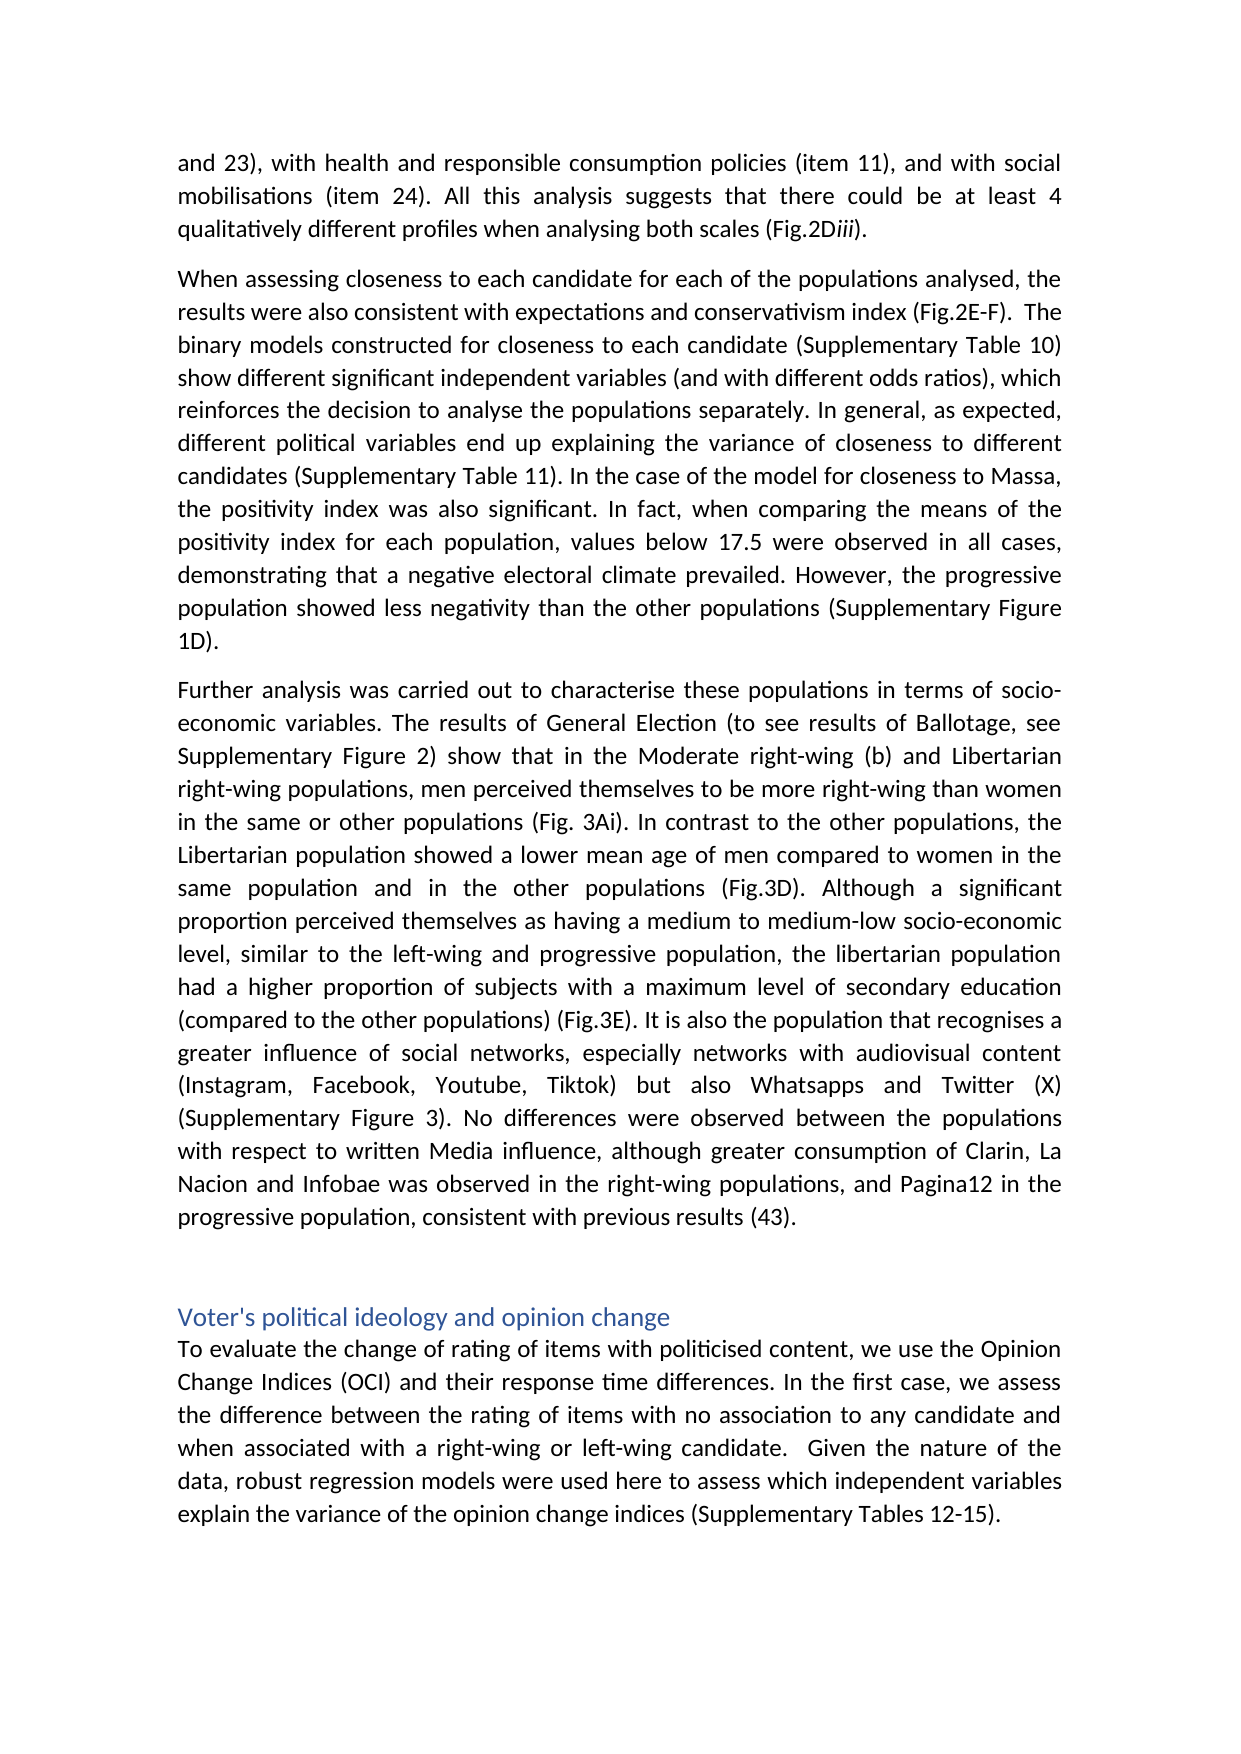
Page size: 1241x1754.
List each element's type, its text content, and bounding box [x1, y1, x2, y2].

text To evaluate the change of rating of items with politicised content, we use the Opinion Change Indices (OCI) and their response time differences. In the first case, we assess the difference between the rating of items with no association to any candidate and when associated with a right-wing or left-wing candidate. Given the nature of the data, robust regression models were used here to assess which independent variables explain the variance of the opinion change indices (Supplementary Tables 12-15). [177, 1333, 1063, 1529]
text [177, 148, 1063, 244]
text Further analysis was carried out to characterise these populations in terms of socio-economic variables. The results of General Election (to see results of Ballotage, see Supplementary Figure 2) show that in the Moderate right-wing (b) and Libertarian right-wing populations, men perceived themselves to be more right-wing than women in the same or other populations (Fig. 3Ai). In contrast to the other populations, the Libertarian population showed a lower mean age of men compared to women in the same population and in the other populations (Fig.3D). Although a significant proportion perceived themselves as having a medium to medium-low socio-economic level, similar to the left-wing and progressive population, the libertarian population had a higher proportion of subjects with a maximum level of secondary education (compared to the other populations) (Fig.3E). It is also the population that recognises a greater influence of social networks, especially networks with audiovisual content (Instagram, Facebook, Youtube, Tiktok) but also Whatsapps and Twitter (X) (Supplementary Figure 3). No differences were observed between the populations with respect to written Media influence, although greater consumption of Clarin, La Nacion and Infobae was observed in the right-wing populations, and Pagina12 in the progressive population, consistent with previous results (43). [177, 675, 1063, 1232]
text When assessing closeness to each candidate for each of the populations analysed, the results were also consistent with expectations and conservativism index (Fig.2E-F). The binary models constructed for closeness to each candidate (Supplementary Table 10) show different significant independent variables (and with different odds ratios), which reinforces the decision to analyse the populations separately. In general, as expected, different political variables end up explaining the variance of closeness to different candidates (Supplementary Table 11). In the case of the model for closeness to Massa, the positivity index was also significant. In fact, when comparing the means of the positivity index for each population, values below 17.5 were observed in all cases, demonstrating that a negative electoral climate prevailed. However, the progressive population showed less negativity than the other populations (Supplementary Figure 1D). [177, 263, 1063, 656]
subtitle Voter's political ideology and opinion change [177, 1301, 1063, 1333]
